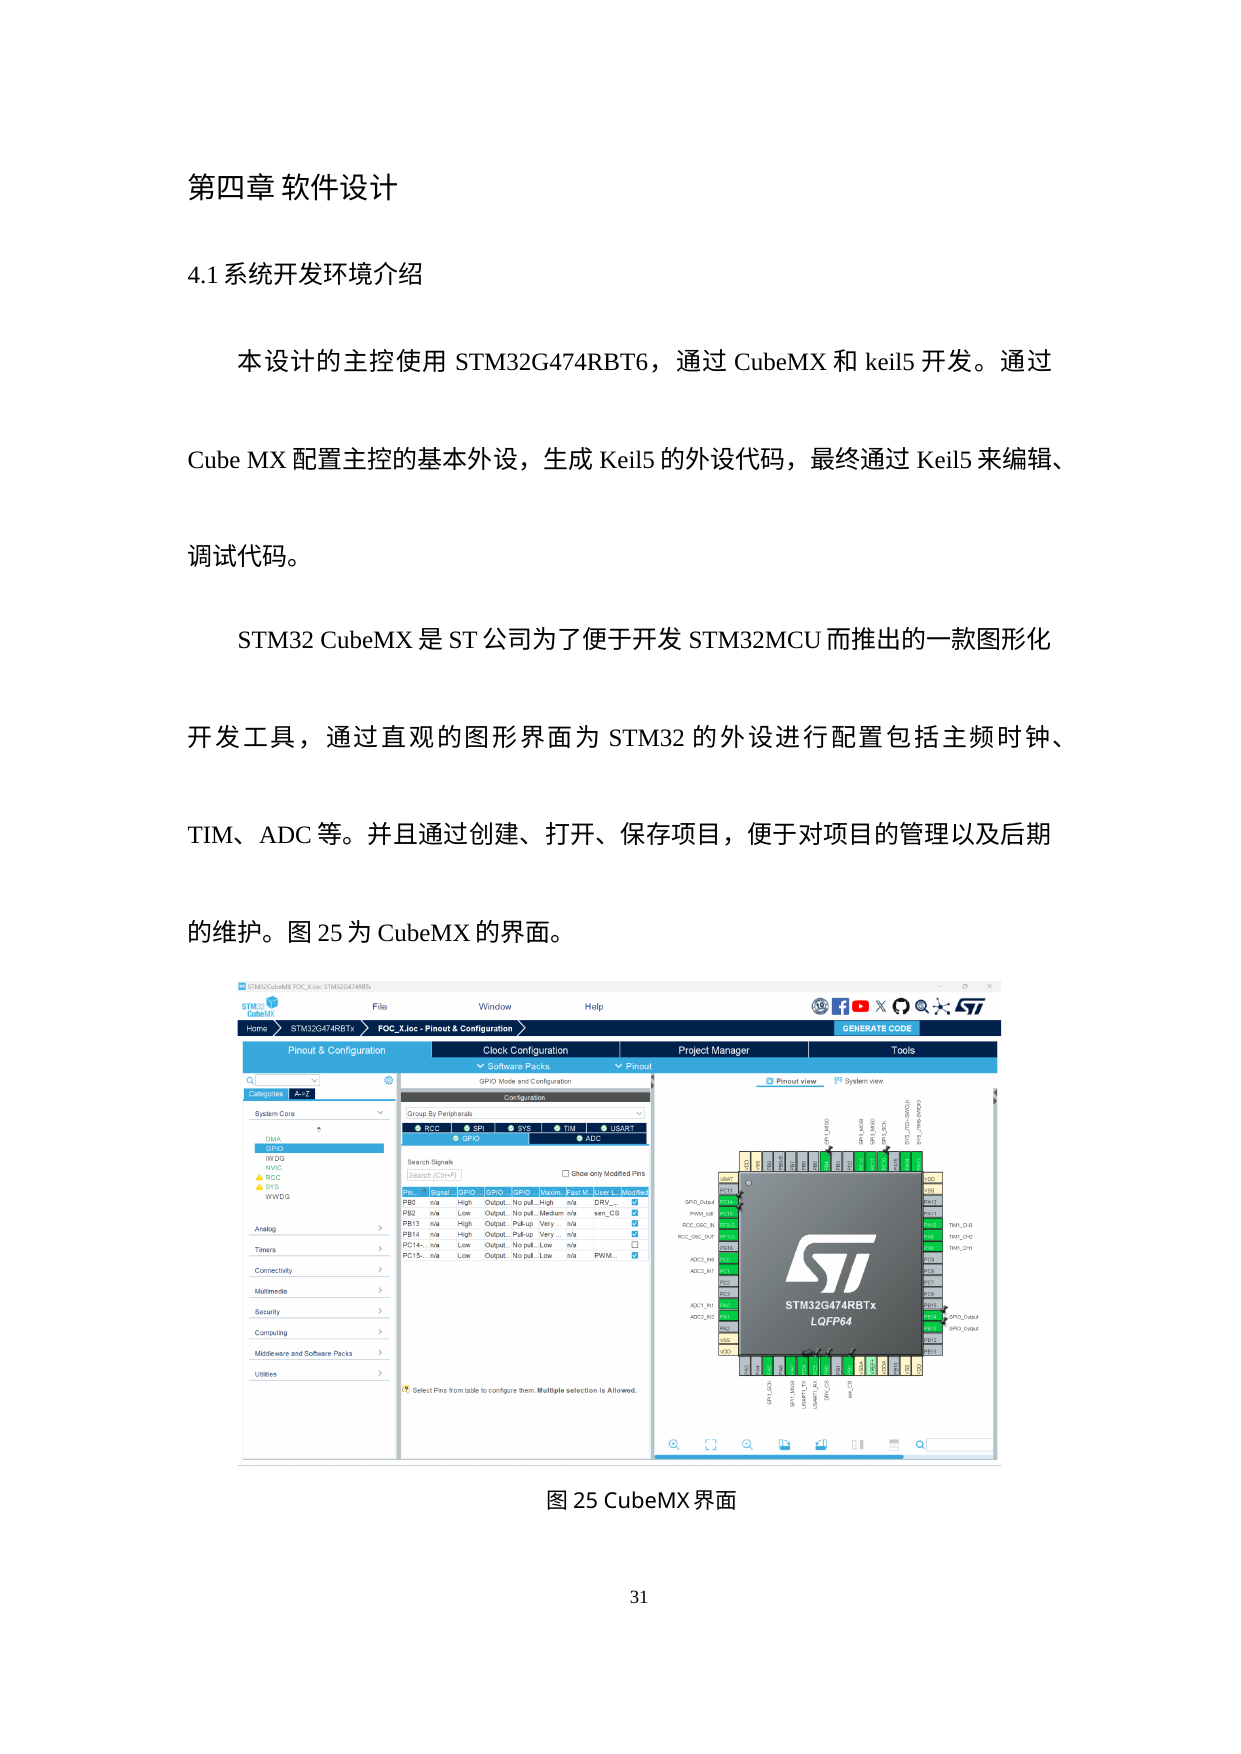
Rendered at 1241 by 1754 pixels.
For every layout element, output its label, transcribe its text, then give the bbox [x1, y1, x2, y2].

text 图25 CubeMX界面 [187, 1483, 1053, 1515]
text STM32 CubeMX是ST公司为了便于开发STM32MCU而推出的一款图形化开发工具，通过直观的图形界面为STM32的外设进行配置包括主频时钟、TIM、ADC等。并且通过创建、打开、保存项目，便于对项目的管理以及后期的维护。图25为CubeMX的界面。 [187, 605, 1053, 963]
subtitle 第四章 软件设计 [187, 153, 1053, 218]
text 本设计的主控使用STM32G474RBT6，通过CubeMX和keil5开发。通过Cube MX配置主控的基本外设，生成Keil5的外设代码，最终通过Keil5来编辑、调试代码。 [187, 327, 1053, 587]
picture [237, 981, 1002, 1466]
subtitle 4.1系统开发环境介绍 [187, 241, 1053, 306]
